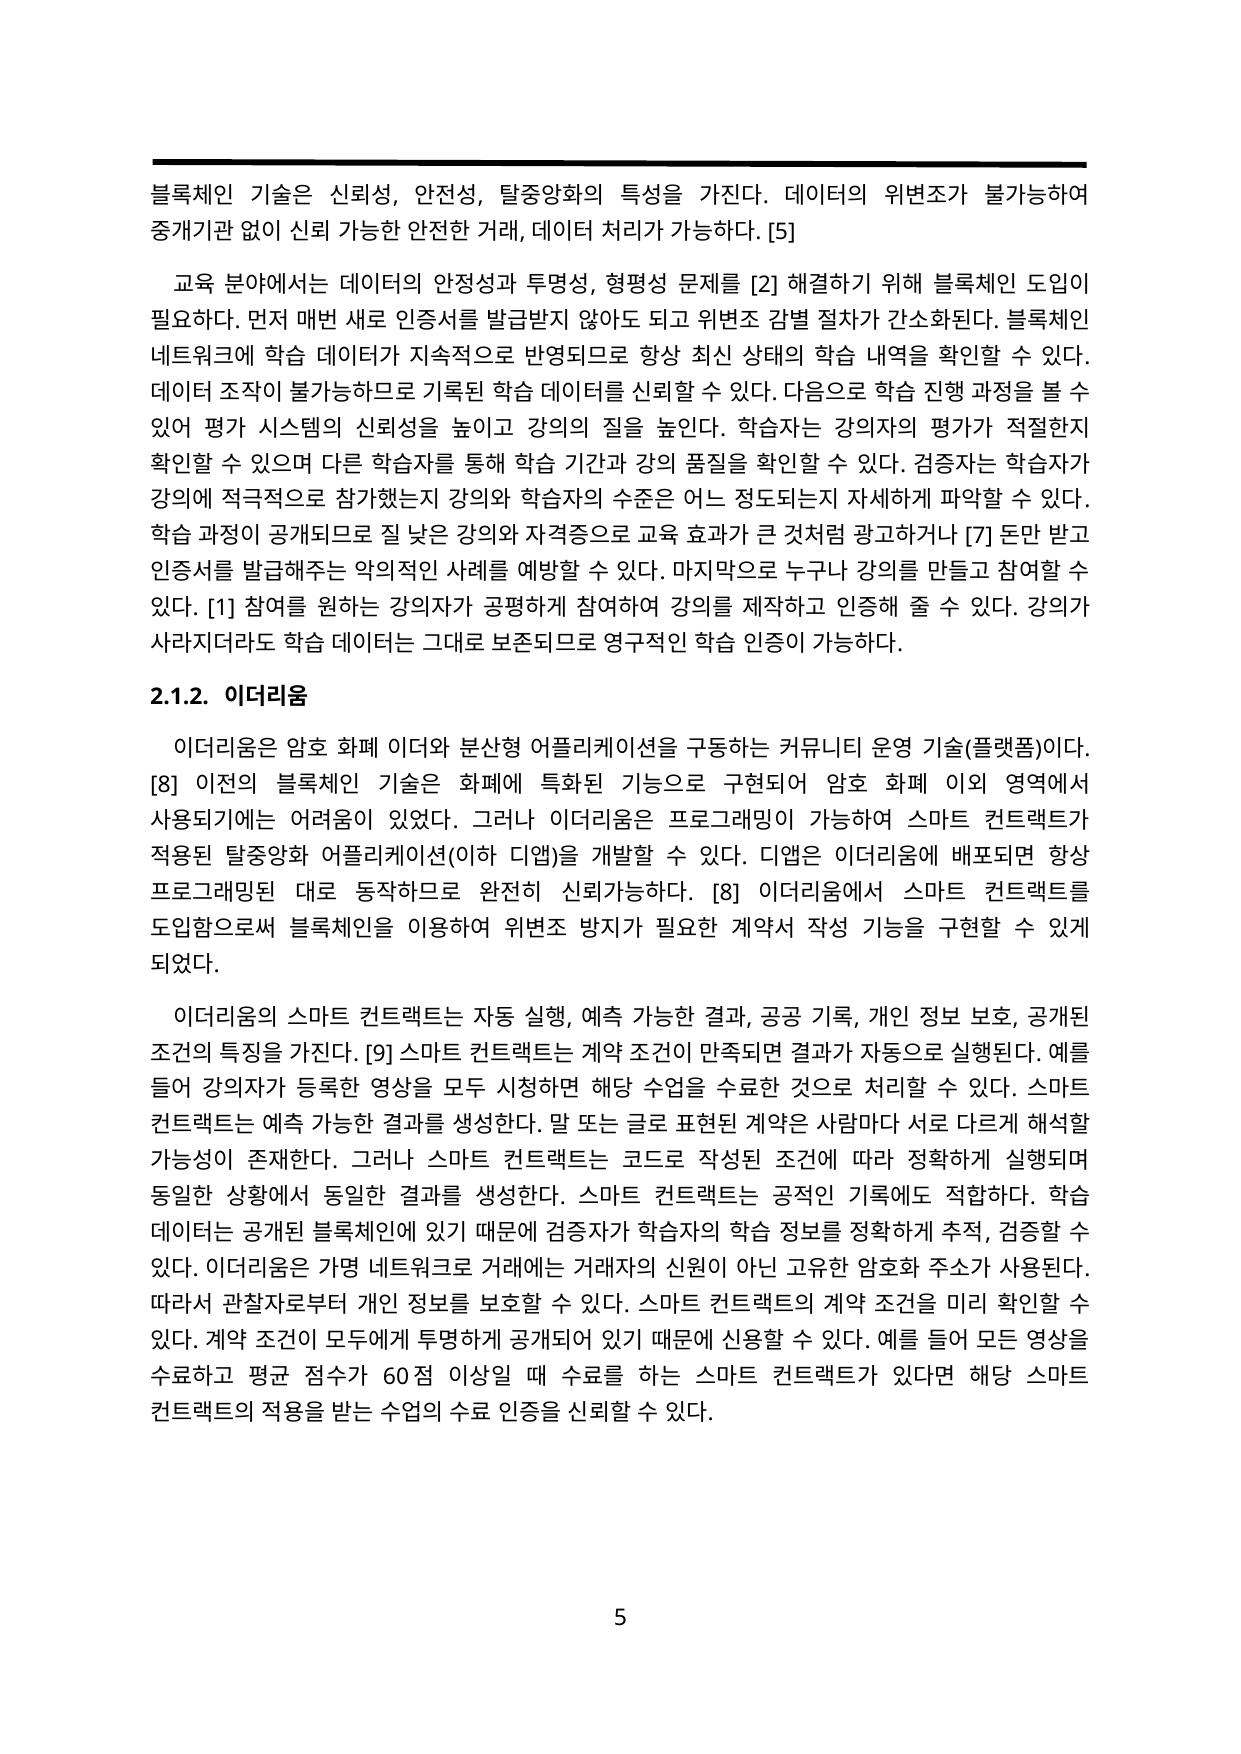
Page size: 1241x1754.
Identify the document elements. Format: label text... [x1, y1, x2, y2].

subtitle 이더리움 [150, 678, 1090, 711]
text 교육 분야에서는 데이터의 안정성과 투명성, 형평성 문제를 해결하기 위해 블록체인 도입이 필요하다. 먼저 매번 새로 인증서를 발급받지 않아도 되고 위변조 감별 절차가 간소화된다. 블록체인 네트워크에 학습 데이터가 지속적으로 반영되므로 항상 최신 상태의 학습 내역을 확인할 수 있다. 데이터 조작이 불가능하므로 기록된 학습 데이터를 신뢰할 수 있다. 다음으로 학습 진행 과정을 볼 수 있어 평가 시스템의 신뢰성을 높이고 강의의 질을 높인다. 학습자는 강의자의 평가가 적절한지 확인할 수 있으며 다른 학습자를 통해 학습 기간과 강의 품질을 확인할 수 있다. 검증자는 학습자가 강의에 적극적으로 참가했는지 강의와 학습자의 수준은 어느 정도되는지 자세하게 파악할 수 있다. 학습 과정이 공개되므로 질 낮은 강의와 자격증으로 교육 효과가 큰 것처럼 광고하거나 돈만 받고 인증서를 발급해주는 악의적인 사례를 예방할 수 있다. 마지막으로 누구나 강의를 만들고 참여할 수 있다. 참여를 원하는 강의자가 공평하게 참여하여 강의를 제작하고 인증해 줄 수 있다. 강의가 사라지더라도 학습 데이터는 그대로 보존되므로 영구적인 학습 인증이 가능하다. [150, 266, 1090, 658]
text 이더리움은 암호 화폐 이더와 분산형 어플리케이션을 구동하는 커뮤니티 운영 기술(플랫폼)이다. 이전의 블록체인 기술은 화폐에 특화된 기능으로 구현되어 암호 화폐 이외 영역에서 사용되기에는 어려움이 있었다. 그러나 이더리움은 프로그래밍이 가능하여 스마트 컨트랙트가 적용된 탈중앙화 어플리케이션(이하 디앱)을 개발할 수 있다. 디앱은 이더리움에 배포되면 항상 프로그래밍된 대로 동작하므로 완전히 신뢰가능하다. 이더리움에서 스마트 컨트랙트를 도입함으로써 블록체인을 이용하여 위변조 방지가 필요한 계약서 작성 기능을 구현할 수 있게 되었다. [150, 730, 1090, 979]
text 이더리움의 스마트 컨트랙트는 자동 실행, 예측 가능한 결과, 공공 기록, 개인 정보 보호, 공개된 조건의 특징을 가진다. 스마트 컨트랙트는 계약 조건이 만족되면 결과가 자동으로 실행된다. 예를 들어 강의자가 등록한 영상을 모두 시청하면 해당 수업을 수료한 것으로 처리할 수 있다. 스마트 컨트랙트는 예측 가능한 결과를 생성한다. 말 또는 글로 표현된 계약은 사람마다 서로 다르게 해석할 가능성이 존재한다. 그러나 스마트 컨트랙트는 코드로 작성된 조건에 따라 정확하게 실행되며 동일한 상황에서 동일한 결과를 생성한다. 스마트 컨트랙트는 공적인 기록에도 적합하다. 학습 데이터는 공개된 블록체인에 있기 때문에 검증자가 학습자의 학습 정보를 정확하게 추적, 검증할 수 있다. 이더리움은 가명 네트워크로 거래에는 거래자의 신원이 아닌 고유한 암호화 주소가 사용된다. 따라서 관찰자로부터 개인 정보를 보호할 수 있다. 스마트 컨트랙트의 계약 조건을 미리 확인할 수 있다. 계약 조건이 모두에게 투명하게 공개되어 있기 때문에 신용할 수 있다. 예를 들어 모든 영상을 수료하고 평균 점수가 60점 이상일 때 수료를 하는 스마트 컨트랙트가 있다면 해당 스마트 컨트랙트의 적용을 받는 수업의 수료 인증을 신뢰할 수 있다. [150, 998, 1090, 1427]
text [150, 177, 1090, 246]
